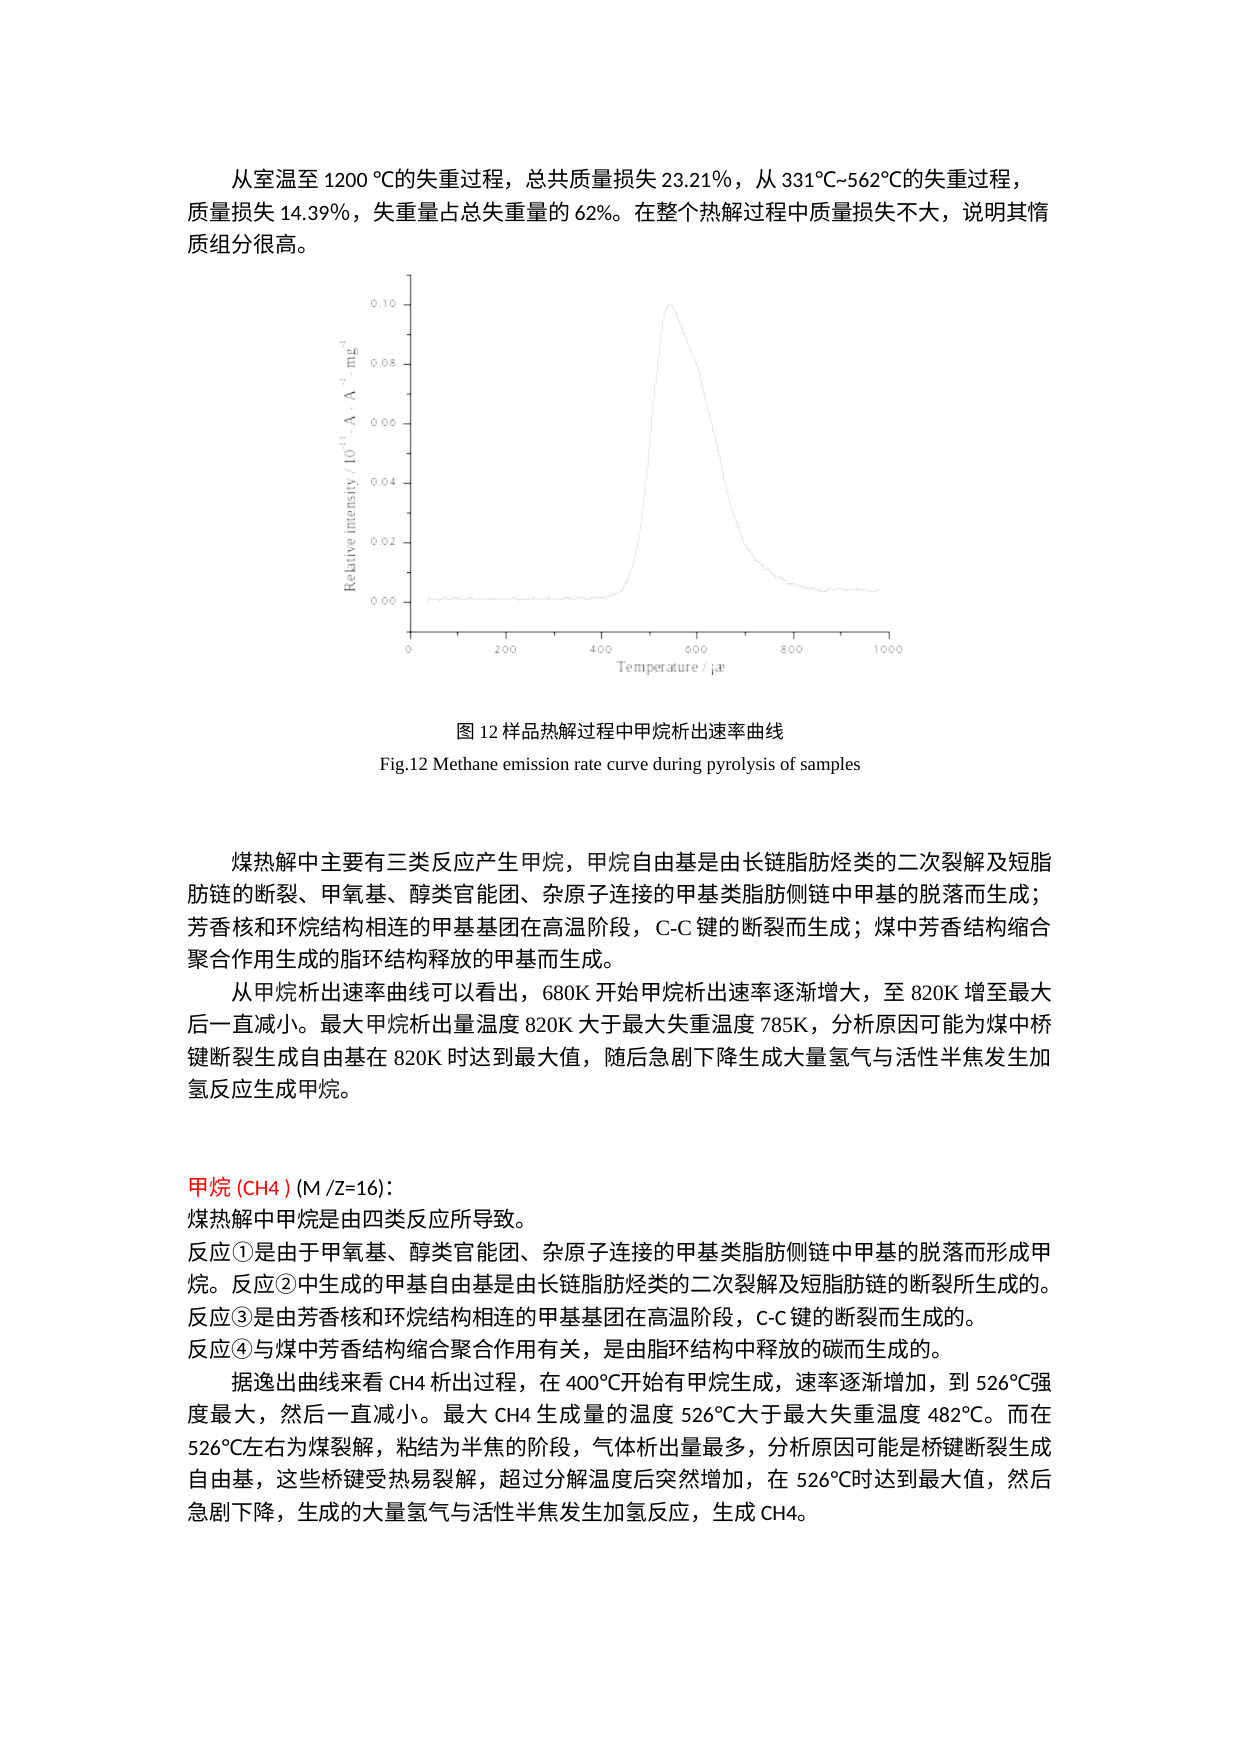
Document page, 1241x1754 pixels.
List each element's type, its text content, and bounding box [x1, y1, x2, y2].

text 从甲烷析出速率曲线可以看出，680K开始甲烷析出速率逐渐增大，至820K增至最大后一直减小。最大甲烷析出量温度820K大于最大失重温度785K，分析原因可能为煤中桥键断裂生成自由基在820K时达到最大值，随后急剧下降生成大量氢气与活性半焦发生加氢反应生成甲烷。 [187, 974, 1053, 1104]
text 反应①是由于甲氧基、醇类官能团、杂原子连接的甲基类脂肪侧链中甲基的脱落而形成甲烷。反应②中生成的甲基自由基是由长链脂肪烃类的二次裂解及短脂肪链的断裂所生成的。 [187, 1234, 1053, 1299]
text 甲烷 (CH4 ) (M /Z=16)： [187, 1169, 1053, 1202]
text 反应④与煤中芳香结构缩合聚合作用有关，是由脂环结构中释放的碳而生成的。 [187, 1332, 1053, 1364]
text 图12 样品热解过程中甲烷析出速率曲线 [187, 714, 1053, 747]
text 煤热解中主要有三类反应产生甲烷，甲烷自由基是由长链脂肪烃类的二次裂解及短脂肪链的断裂、甲氧基、醇类官能团、杂原子连接的甲基类脂肪侧链中甲基的脱落而生成；芳香核和环烷结构相连的甲基基团在高温阶段，C-C键的断裂而生成；煤中芳香结构缩合聚合作用生成的脂环结构释放的甲基而生成。 [187, 844, 1053, 974]
text 从室温至1200 ℃的失重过程，总共质量损失23.21％，从331℃~562℃的失重过程，质量损失14.39％，失重量占总失重量的62%。在整个热解过程中质量损失不大，说明其惰质组分很高。 [187, 162, 1053, 259]
text 煤热解中甲烷是由四类反应所导致。 [187, 1202, 1053, 1234]
text 据逸出曲线来看CH4析出过程，在400℃开始有甲烷生成，速率逐渐增加，到526℃强度最大，然后一直减小。最大CH4生成量的温度526℃大于最大失重温度482℃。而在526℃左右为煤裂解，粘结为半焦的阶段，气体析出量最多，分析原因可能是桥键断裂生成自由基，这些桥键受热易裂解，超过分解温度后突然增加，在526℃时达到最大值，然后急剧下降，生成的大量氢气与活性半焦发生加氢反应，生成CH4。 [187, 1364, 1053, 1527]
text Fig.12 Methane emission rate curve during pyrolysis of samples [187, 747, 1053, 779]
text 反应③是由芳香核和环烷结构相连的甲基基团在高温阶段，C-C键的断裂而生成的。 [187, 1299, 1053, 1332]
